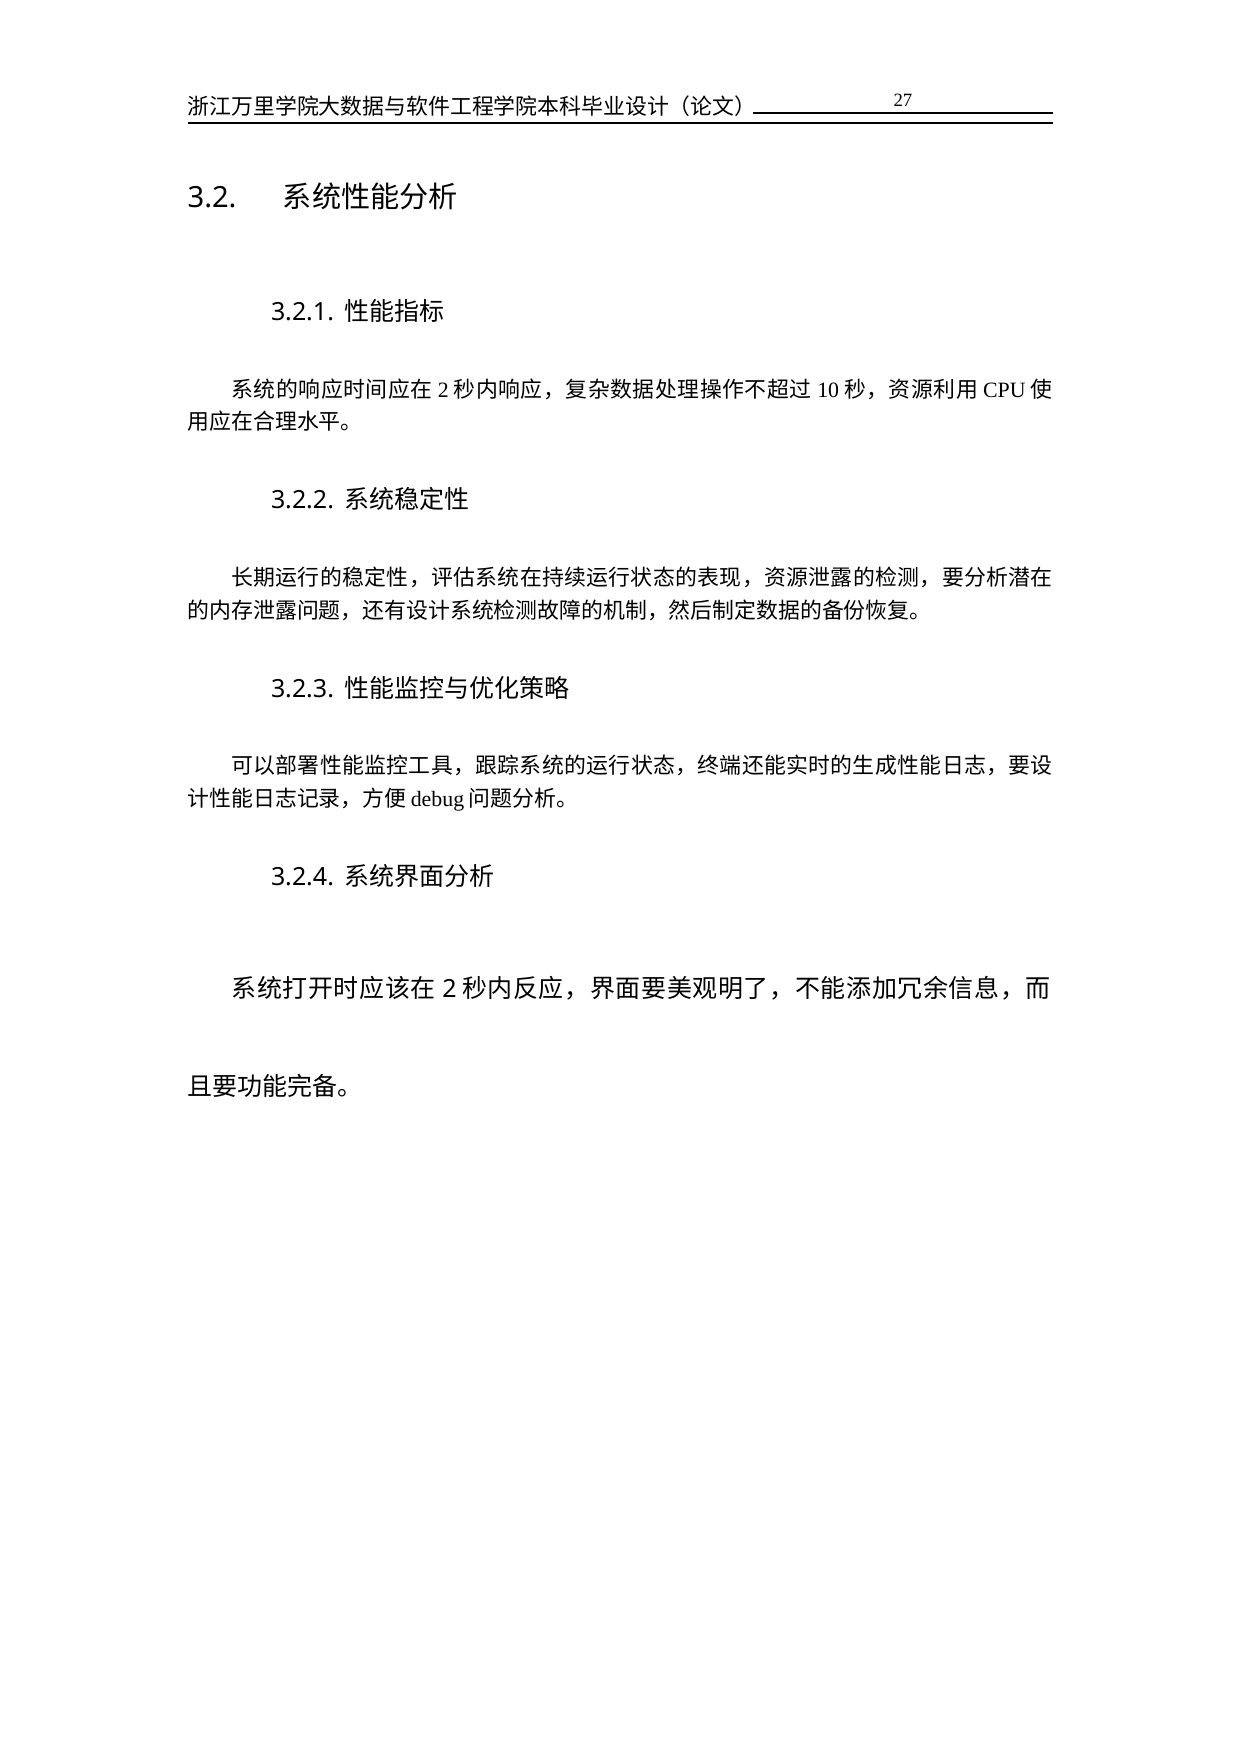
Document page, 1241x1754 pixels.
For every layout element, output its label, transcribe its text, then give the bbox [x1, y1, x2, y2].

subtitle 系统性能分析 [187, 162, 1053, 227]
subtitle 系统稳定性 [271, 466, 1053, 531]
text 长期运行的稳定性，评估系统在持续运行状态的表现，资源泄露的检测，要分析潜在的内存泄露问题，还有设计系统检测故障的机制，然后制定数据的备份恢复。 [187, 560, 1053, 625]
text 可以部署性能监控工具，跟踪系统的运行状态，终端还能实时的生成性能日志，要设计性能日志记录，方便debug问题分析。 [187, 748, 1053, 813]
text 系统打开时应该在2秒内反应，界面要美观明了，不能添加冗余信息，而且要功能完备。 [187, 954, 1053, 1117]
text 系统的响应时间应在2秒内响应，复杂数据处理操作不超过10秒，资源利用CPU使用应在合理水平。 [187, 371, 1053, 436]
subtitle 性能监控与优化策略 [271, 654, 1053, 719]
subtitle 性能指标 [271, 277, 1053, 342]
subtitle 系统界面分析 [271, 842, 1053, 907]
